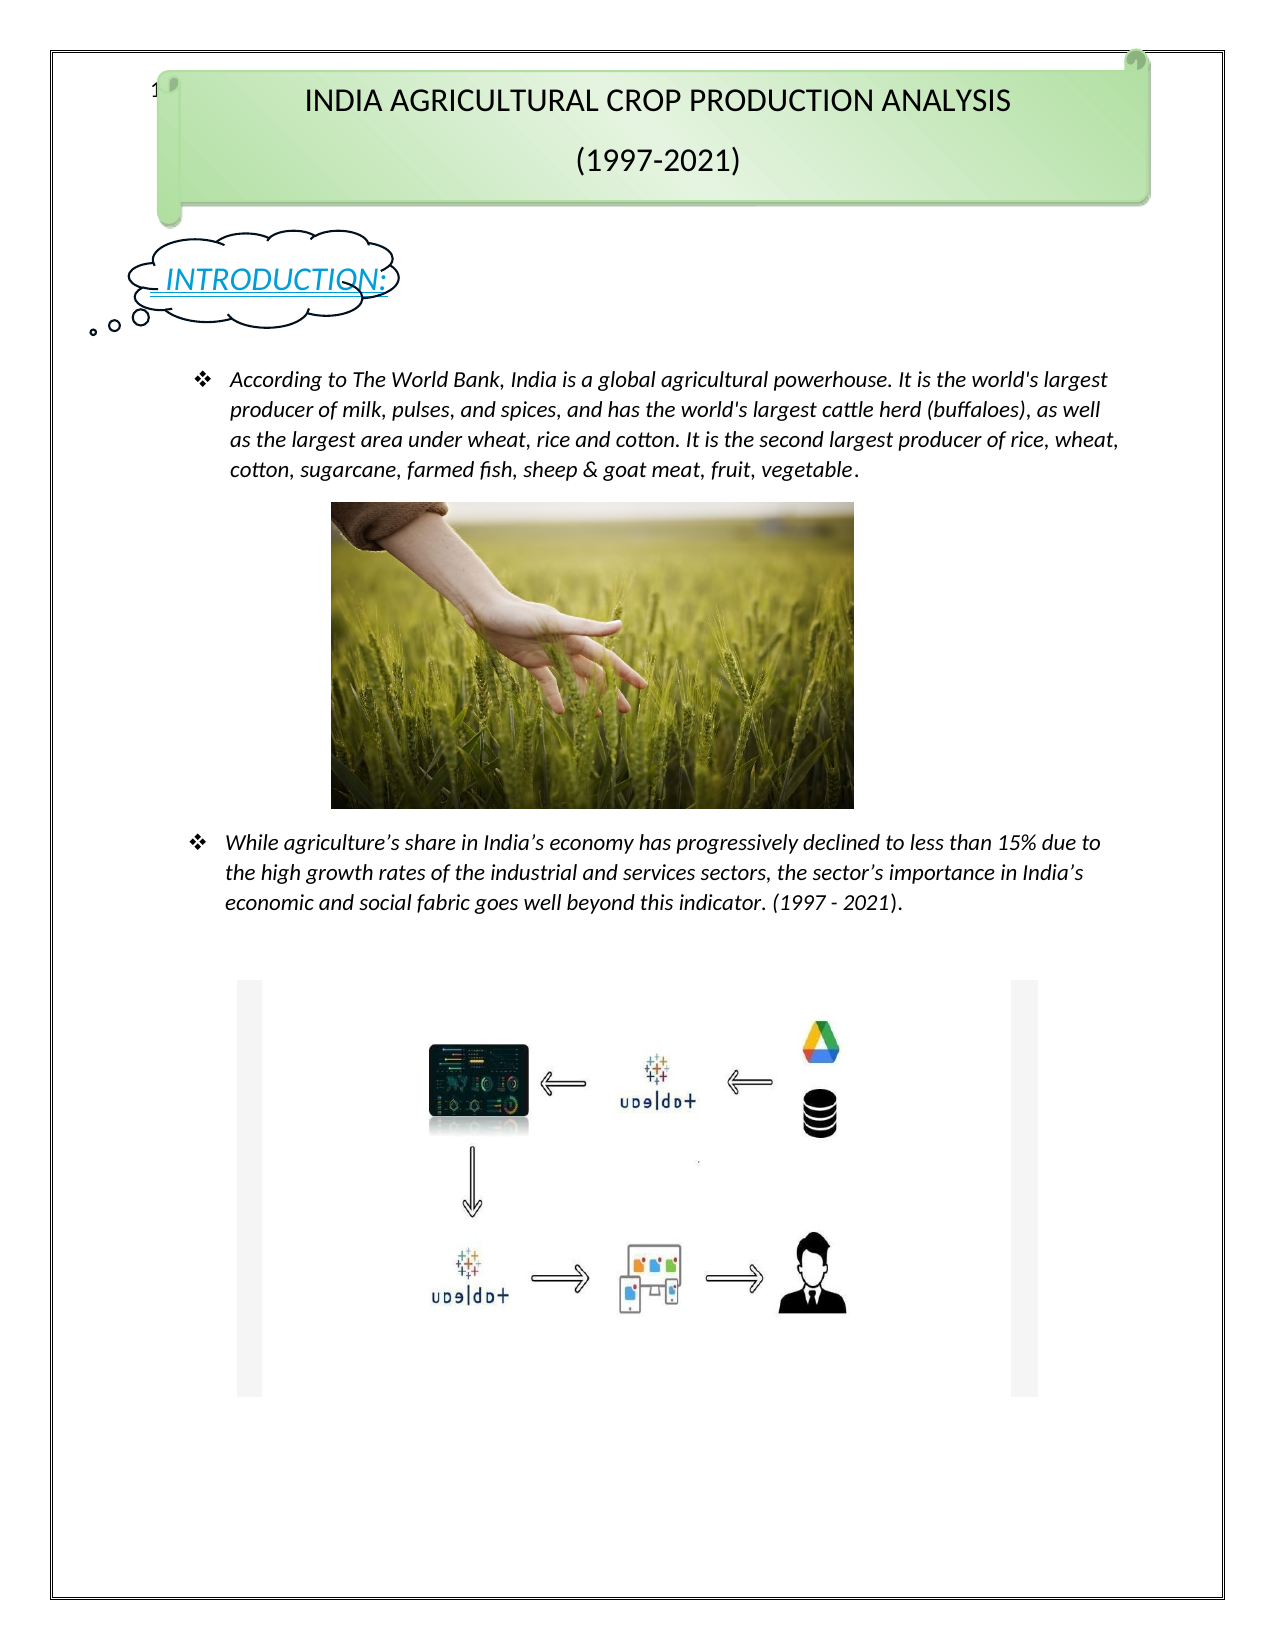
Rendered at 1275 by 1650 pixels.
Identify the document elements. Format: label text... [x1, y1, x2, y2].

list While agriculture’s share in India’s economy has progressively declined to less than 15% due to the high growth rates of the industrial and services sectors, the sector’s importance in India’s economic and social fabric goes well beyond this indicator. (1997 - 2021). [187, 828, 1125, 916]
text INTRODUCTION: [377, 257, 1125, 298]
picture [331, 502, 854, 809]
list According to The World Bank, India is a global agricultural powerhouse. It is the world's largest producer of milk, pulses, and spices, and has the world's largest cattle herd (buffaloes), as well as the largest area under wheat, rice and cotton. It is the second largest producer of rice, wheat, cotton, sugarcane, farmed fish, sheep & goat meat, fruit, vegetable. [192, 365, 1125, 484]
picture [237, 980, 1038, 1397]
text INTRODUCTION: [150, 257, 397, 292]
